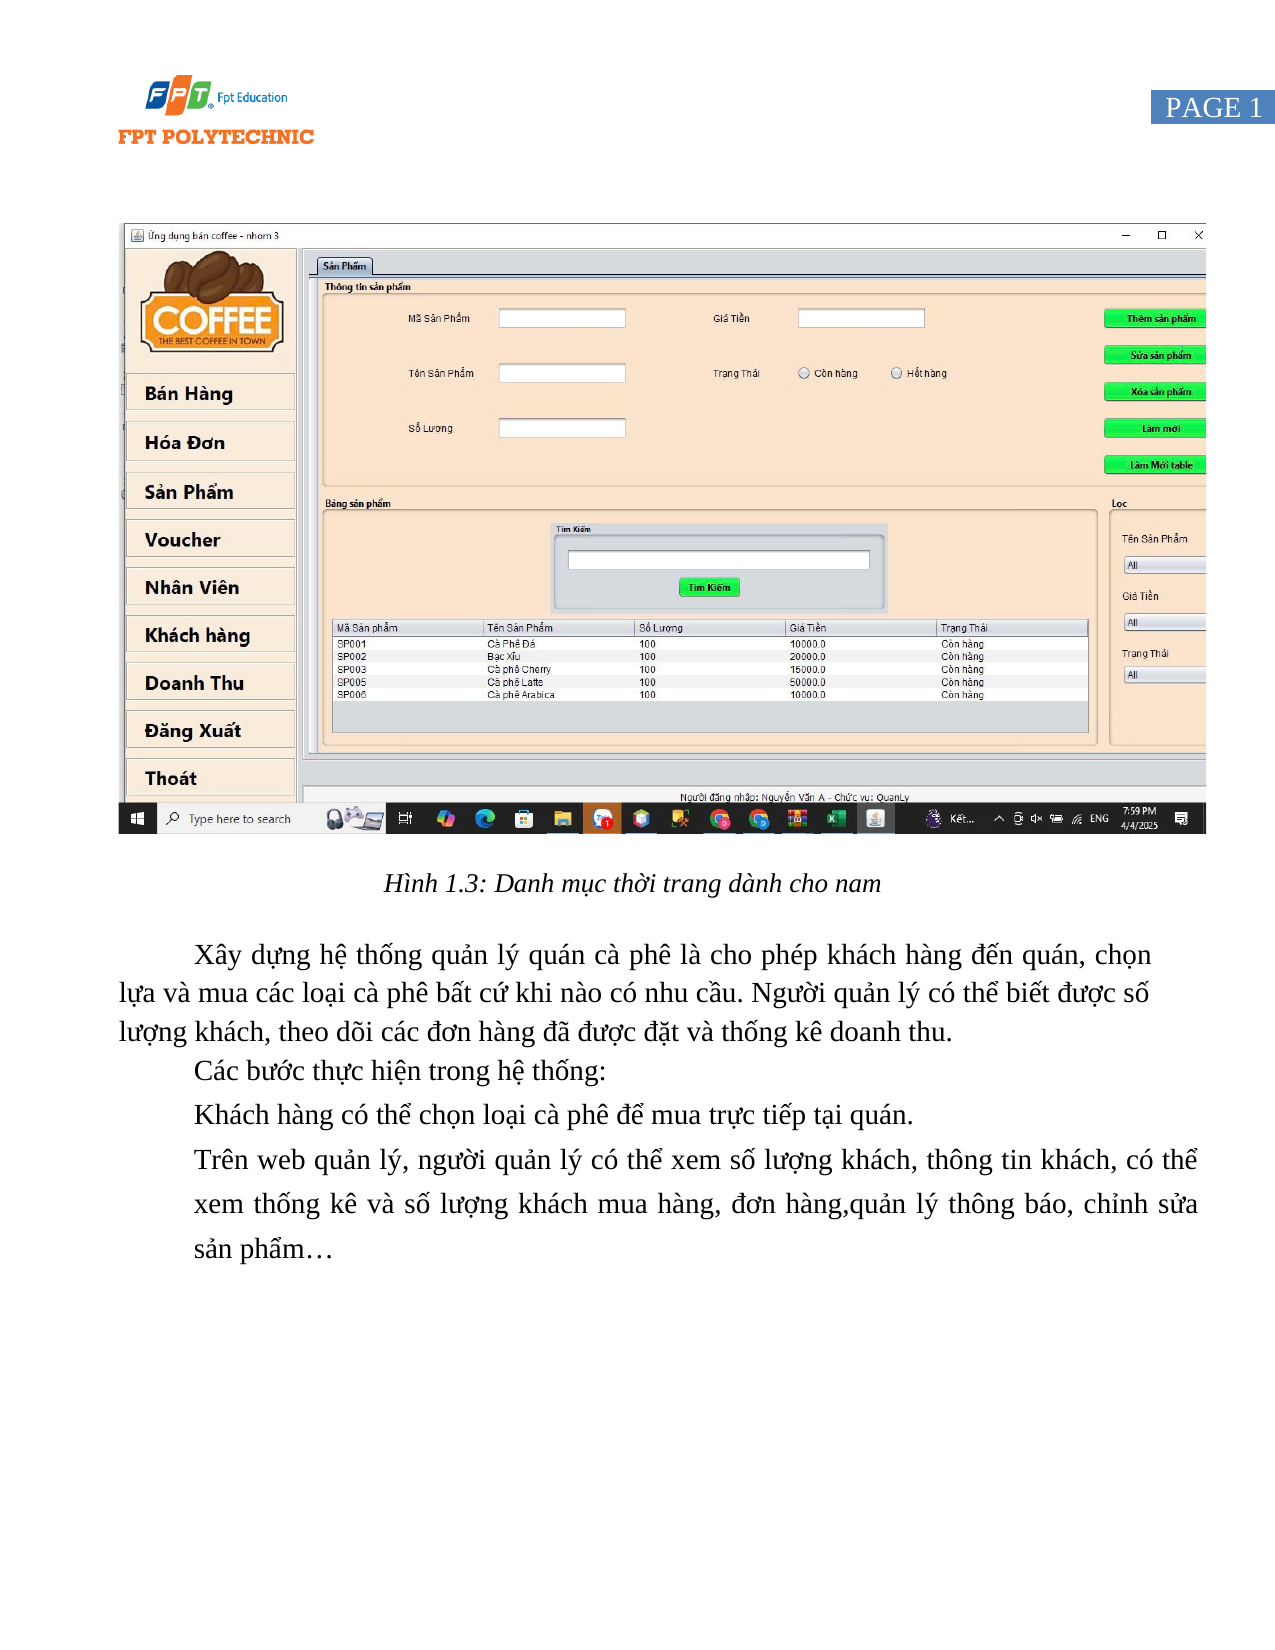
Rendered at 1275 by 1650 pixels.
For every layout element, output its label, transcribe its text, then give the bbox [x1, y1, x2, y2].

picture [118, 75, 314, 144]
text Khách hàng có thể chọn loại cà phê để mua trực tiếp tại quán. [193, 1097, 1200, 1131]
picture [118, 223, 1207, 834]
text Xây dựng hệ thống quản lý quán cà phê là cho phép khách hàng đến quán, chọn lựa và mua các loại cà phê bất cứ khi nào có nhu cầu. Người quản lý có thể biết được số lượng khách, theo dõi các đơn hàng đã được đặt và thống kê doanh thu. [118, 937, 1152, 1048]
text Các bước thực hiện trong hệ thống: [193, 1053, 1200, 1086]
text Hình 1.3: Danh mục thời trang dành cho nam [179, 867, 1089, 898]
text Trên web quản lý, người quản lý có thể xem số lượng khách, thông tin khách, có thể xem thống kê và số lượng khách mua hàng, đơn hàng,quản lý thông báo, chỉnh sửa sản phẩm… [193, 1142, 1200, 1264]
